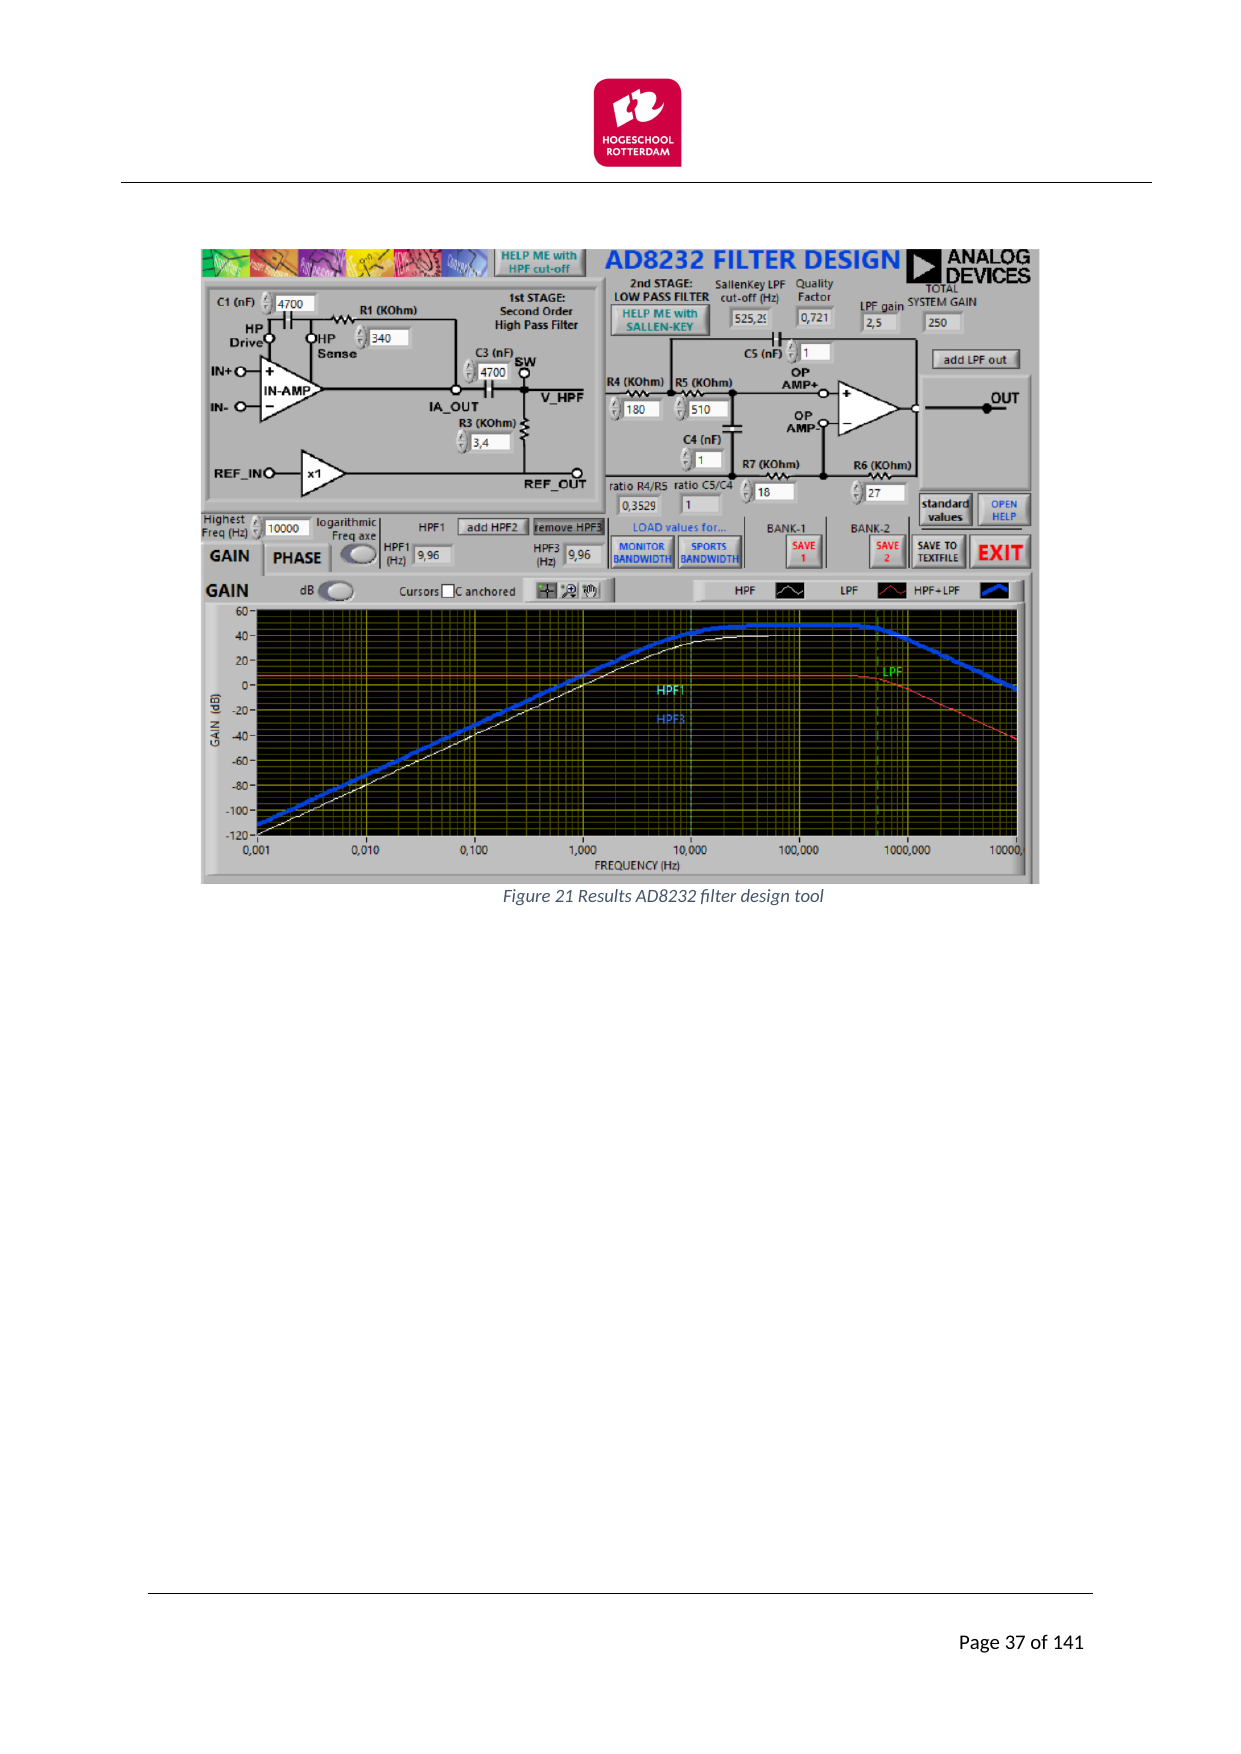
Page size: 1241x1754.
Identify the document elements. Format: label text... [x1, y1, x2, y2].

text Figure 21 Results AD8232 filter design tool [236, 884, 1093, 907]
picture [590, 73, 685, 173]
picture [200, 248, 1040, 884]
